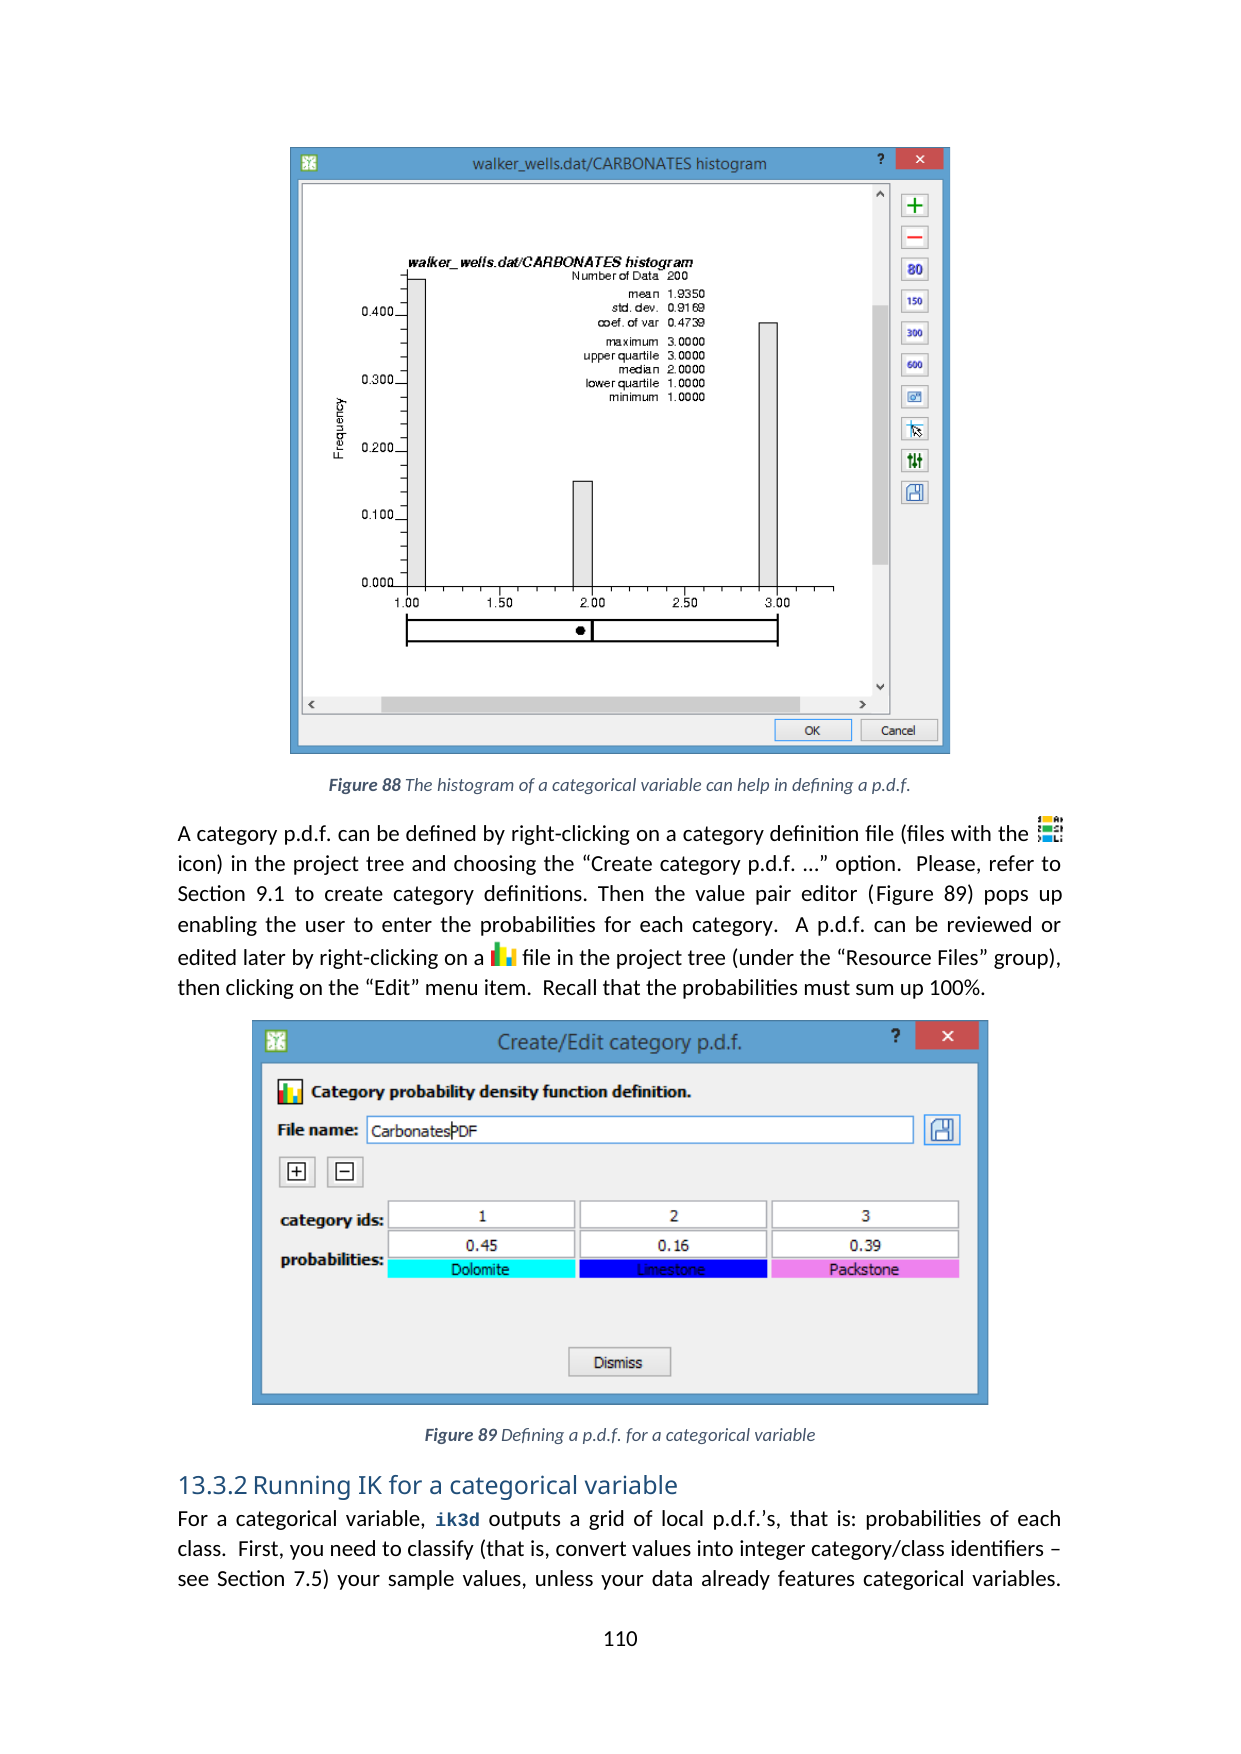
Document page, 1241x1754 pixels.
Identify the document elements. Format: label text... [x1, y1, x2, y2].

text Figure 89 Defining a p.d.f. for a categorical variable [177, 1423, 1063, 1446]
text Figure 88 The histogram of a categorical variable can help in defining a p.d.f. [177, 773, 1063, 796]
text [177, 1504, 1063, 1592]
picture [491, 940, 517, 966]
text A category p.d.f. can be defined by right-clicking on a category definition file (files with the icon) in the project tree and choosing the “Create category p.d.f. …” option. Please, refer to Section 9.1 to create category definitions. Then the value pair editor (Figure 80) pops up enabling the user to enter the probabilities for each category. A p.d.f. can be reviewed or edited later by right-clicking on a file in the project tree (under the “Resource Files” group), then clicking on the “Edit” menu item. Recall that the probabilities must sum up 100%. [177, 816, 1063, 1001]
picture [290, 147, 951, 754]
picture [252, 1020, 989, 1405]
picture [1038, 816, 1063, 842]
subtitle Running IK for a categorical variable [177, 1467, 1063, 1501]
